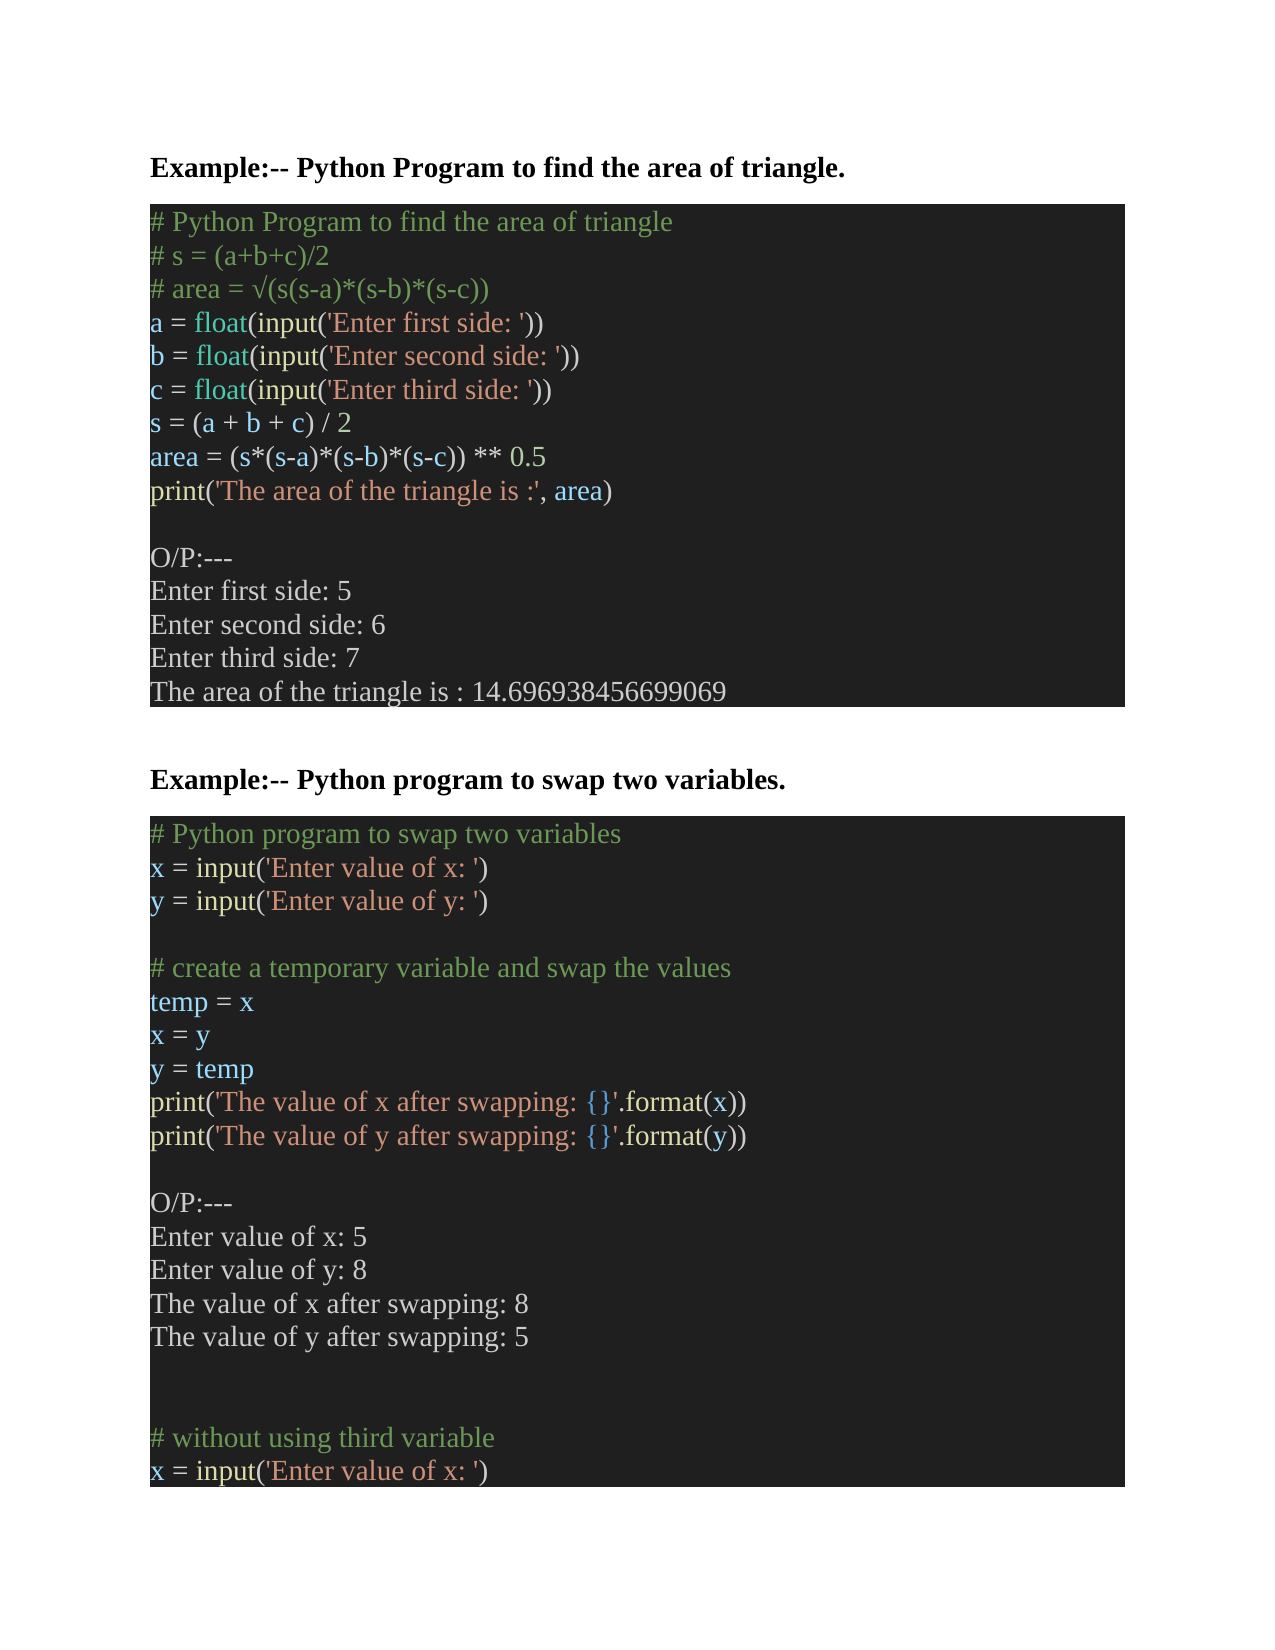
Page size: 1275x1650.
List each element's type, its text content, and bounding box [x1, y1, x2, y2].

text x = input('Enter value of x: ') [150, 1453, 1125, 1487]
text c = float(input('Enter third side: ')) [150, 372, 1125, 406]
text Example:-- Python Program to find the area of triangle. [150, 150, 1125, 183]
text print('The value of x after swapping: {}'.format(x)) [150, 1084, 1125, 1118]
text area = (s*(s-a)*(s-b)*(s-c)) ** 0.5 [150, 439, 1125, 473]
text # Python Program to find the area of triangle [150, 204, 1125, 238]
text b = float(input('Enter second side: ')) [150, 338, 1125, 372]
text print('The area of the triangle is :', area) [150, 473, 1125, 506]
text Enter first side: 5 [150, 573, 1125, 607]
text Example:-- Python program to swap two variables. [150, 762, 1125, 795]
text print('The value of y after swapping: {}'.format(y)) [150, 1118, 1125, 1152]
text The value of x after swapping: 8 [150, 1286, 1125, 1319]
text a = float(input('Enter first side: ')) [150, 305, 1125, 338]
text # without using third variable [150, 1420, 1125, 1453]
text x = input('Enter value of x: ') [150, 850, 1125, 883]
text # s = (a+b+c)/2 [150, 238, 1125, 271]
text temp = x [150, 984, 1125, 1017]
text s = (a + b + c) / 2 [150, 406, 1125, 439]
text # area = √(s(s-a)*(s-b)*(s-c)) [150, 271, 1125, 305]
text # Python program to swap two variables [150, 816, 1125, 850]
text O/P:--- [150, 540, 1125, 573]
text The value of y after swapping: 5 [150, 1319, 1125, 1353]
text Enter value of y: 8 [150, 1252, 1125, 1286]
text Enter value of x: 5 [150, 1219, 1125, 1252]
text O/P:--- [150, 1185, 1125, 1219]
text # create a temporary variable and swap the values [150, 950, 1125, 984]
text y = input('Enter value of y: ') [150, 883, 1125, 917]
text Enter third side: 7 [150, 640, 1125, 674]
text x = y [150, 1017, 1125, 1051]
text Enter second side: 6 [150, 607, 1125, 640]
text The area of the triangle is : 14.696938456699069 [150, 674, 1125, 707]
text y = temp [150, 1051, 1125, 1084]
